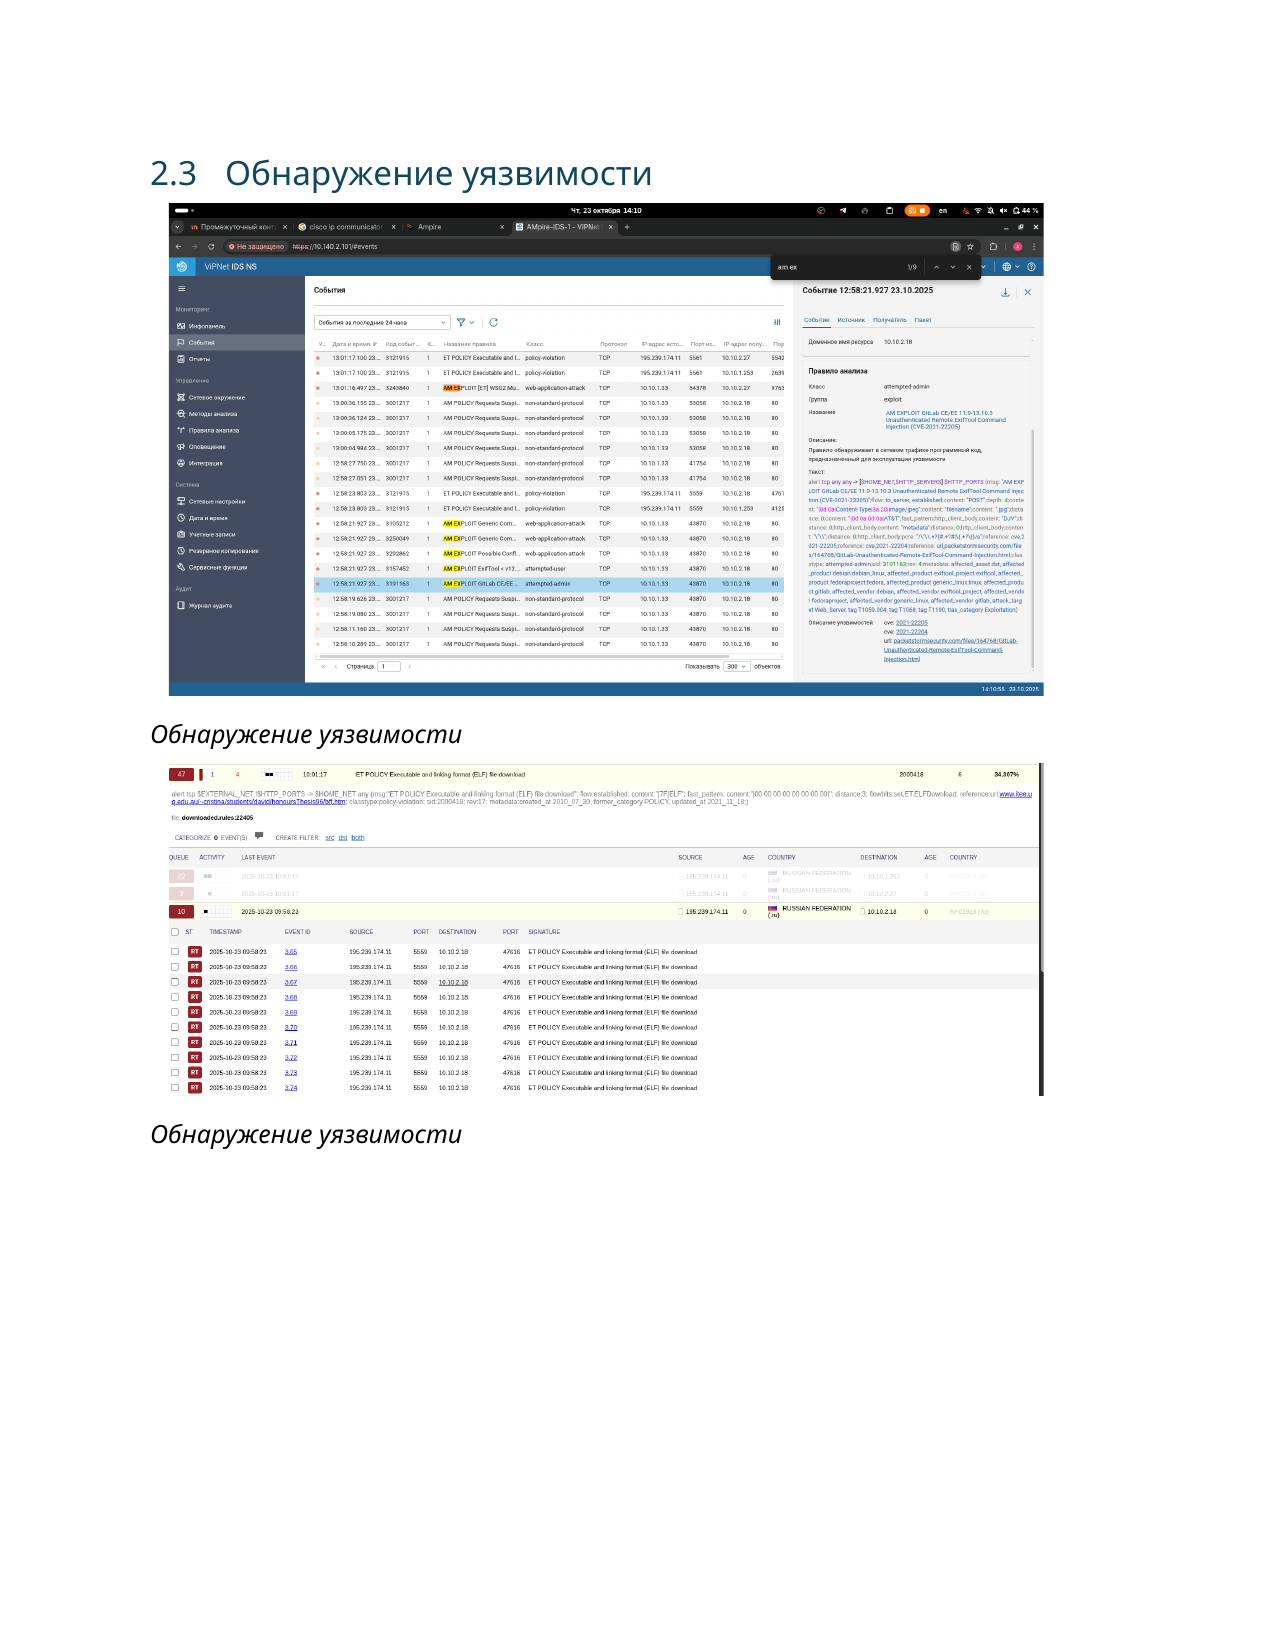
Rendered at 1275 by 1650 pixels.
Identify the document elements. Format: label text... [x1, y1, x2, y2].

text Обнаружение уязвимости [150, 1116, 1125, 1151]
picture [168, 763, 1044, 1096]
subtitle 2.3 Обнаружение уязвимости [150, 150, 1125, 195]
text Обнаружение уязвимости [150, 717, 1125, 751]
picture [168, 203, 1044, 696]
